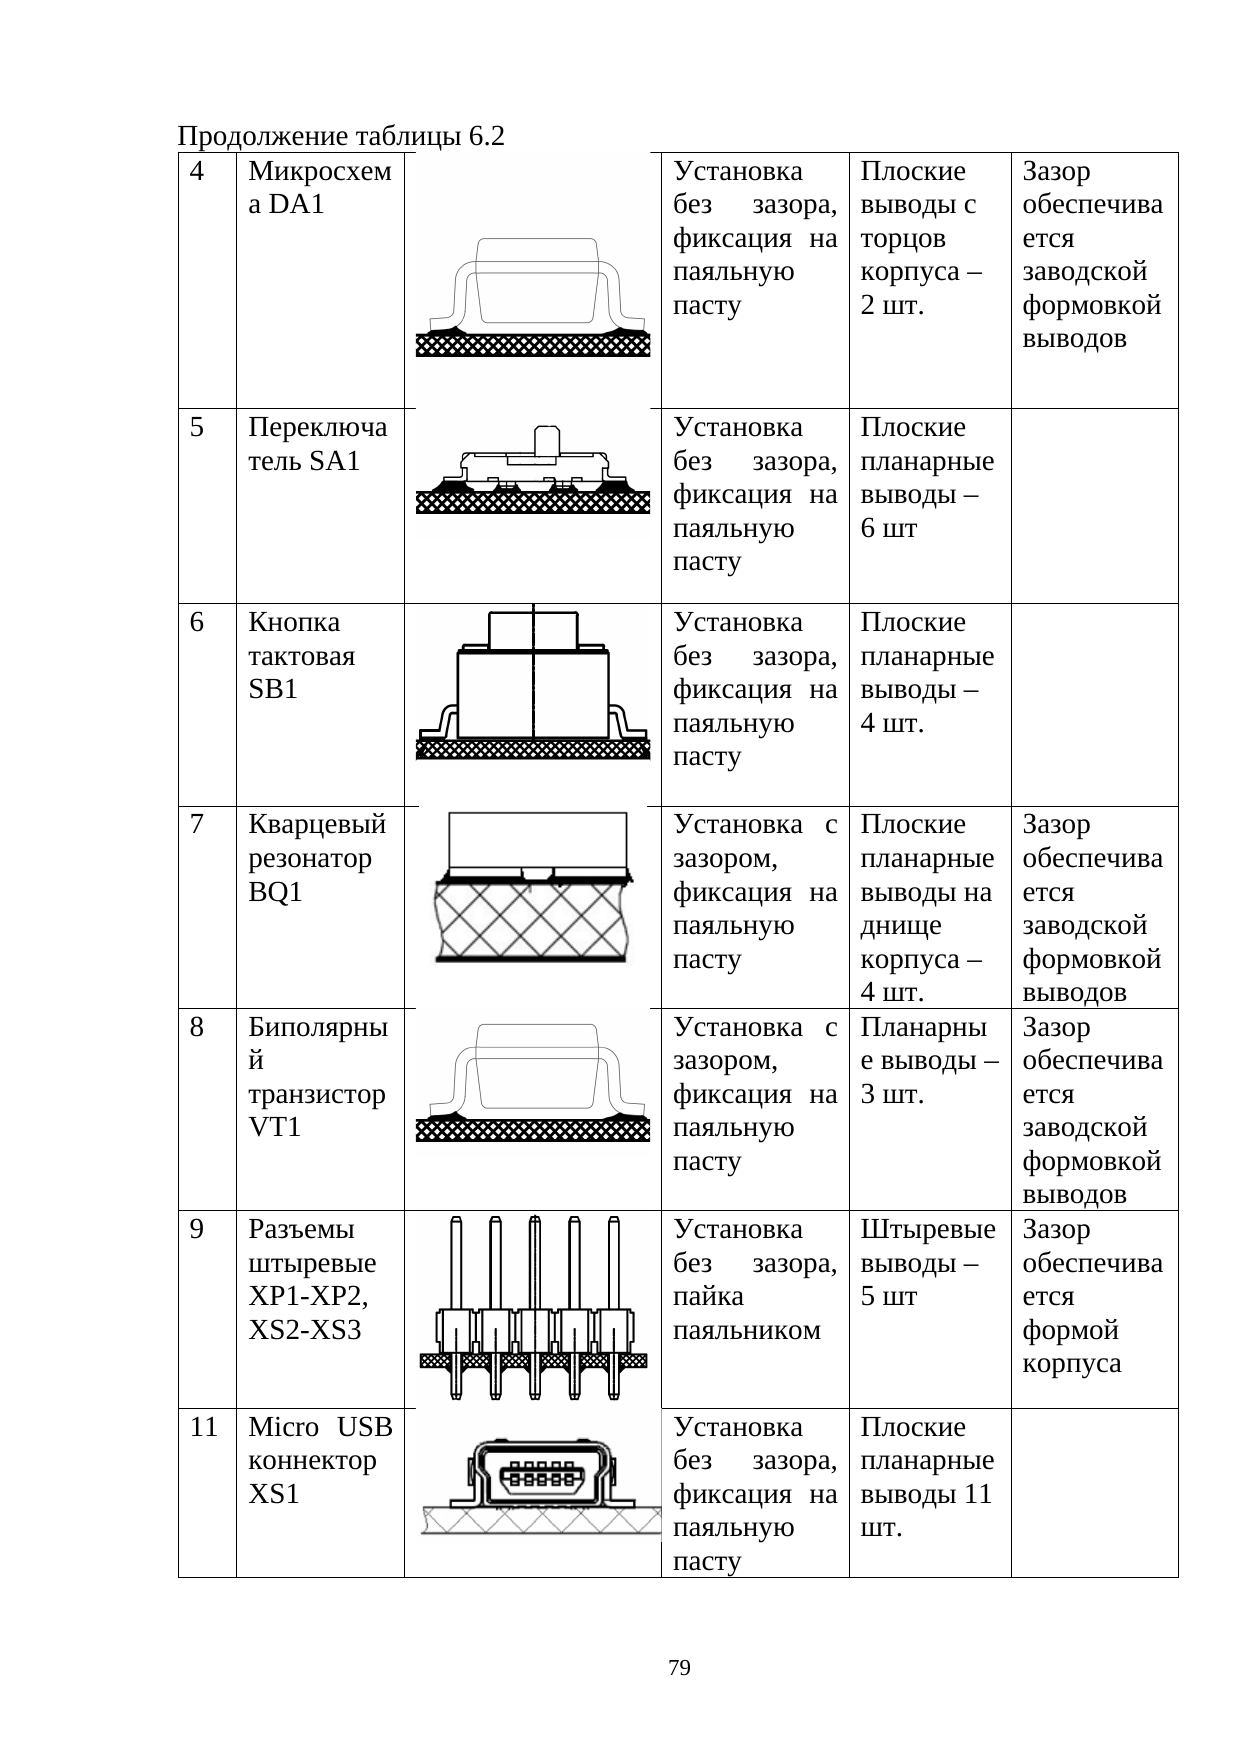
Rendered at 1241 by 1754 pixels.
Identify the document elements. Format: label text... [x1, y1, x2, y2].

table_cell 5 [179, 409, 236, 603]
picture [415, 152, 651, 539]
table_cell Плоские планарные выводы на днище корпуса – 4 шт. [850, 807, 1011, 1008]
table_cell Зазор обеспечивается заводской формовкой выводов [1012, 807, 1178, 1008]
picture [415, 1008, 651, 1157]
table_header Установка без зазора, фиксация на паяльную пасту [662, 153, 849, 408]
text Продолжение таблицы 6.2 [177, 118, 1182, 152]
table_cell 11 [179, 1409, 236, 1577]
table_cell Micro USB коннектор XS1 [237, 1409, 404, 1577]
table_cell Установка без зазора, пайка паяльником [662, 1211, 849, 1408]
table_cell [405, 1009, 661, 1210]
table_cell 9 [179, 1211, 236, 1408]
table_cell [405, 1409, 661, 1577]
table_header Зазор обеспечивается заводской формовкой выводов [1012, 153, 1178, 408]
table_cell [405, 1211, 415, 1408]
table_cell Зазор обеспечивается формой корпуса [1012, 1211, 1178, 1408]
table_cell 6 [179, 604, 236, 806]
table_cell Переключатель SA1 [237, 409, 404, 603]
table_header [651, 153, 661, 408]
table_cell Установка без зазора, фиксация на паяльную пасту [662, 409, 849, 603]
picture [415, 604, 651, 769]
table_cell [405, 807, 661, 1008]
table_cell Плоские планарные выводы – 4 шт. [850, 604, 1011, 806]
table_cell 8 [179, 1009, 236, 1210]
table_cell [405, 604, 661, 806]
table_header Микросхема DA1 [237, 153, 404, 408]
table_cell Кварцевый резонатор BQ1 [237, 807, 404, 1008]
table_header [405, 153, 415, 408]
table_cell Штыревые выводы – 5 шт [850, 1211, 1011, 1408]
table_cell 7 [179, 807, 236, 1008]
table_cell Плоские планарные выводы – 6 шт [850, 409, 1011, 603]
table_cell Биполярный транзистор VT1 [237, 1009, 404, 1210]
table_cell Зазор обеспечивается заводской формовкой выводов [1012, 1009, 1178, 1210]
table_cell [1012, 1409, 1178, 1577]
table_header Плоские выводы с торцов корпуса – 2 шт. [850, 153, 1011, 408]
table_header 4 [179, 153, 236, 408]
table_cell Установка с зазором, фиксация на паяльную пасту [662, 1009, 849, 1210]
table_cell Установка с зазором, фиксация на паяльную пасту [662, 807, 849, 1008]
table_cell Установка без зазора, фиксация на паяльную пасту [662, 604, 849, 806]
table_cell [405, 409, 661, 603]
table_cell [1012, 604, 1178, 806]
table_cell [1012, 409, 1178, 603]
picture [419, 806, 648, 979]
table_cell [651, 1211, 661, 1408]
picture [415, 1211, 662, 1542]
table_cell Плоские планарные выводы 11 шт. [850, 1409, 1011, 1577]
table_cell Установка без зазора, фиксация на паяльную пасту [662, 1409, 849, 1577]
table_cell Разъемы штыревые XP1-XP2, XS2-XS3 [237, 1211, 404, 1408]
table_cell Кнопка тактовая SB1 [237, 604, 404, 806]
table_cell Планарные выводы – 3 шт. [850, 1009, 1011, 1210]
